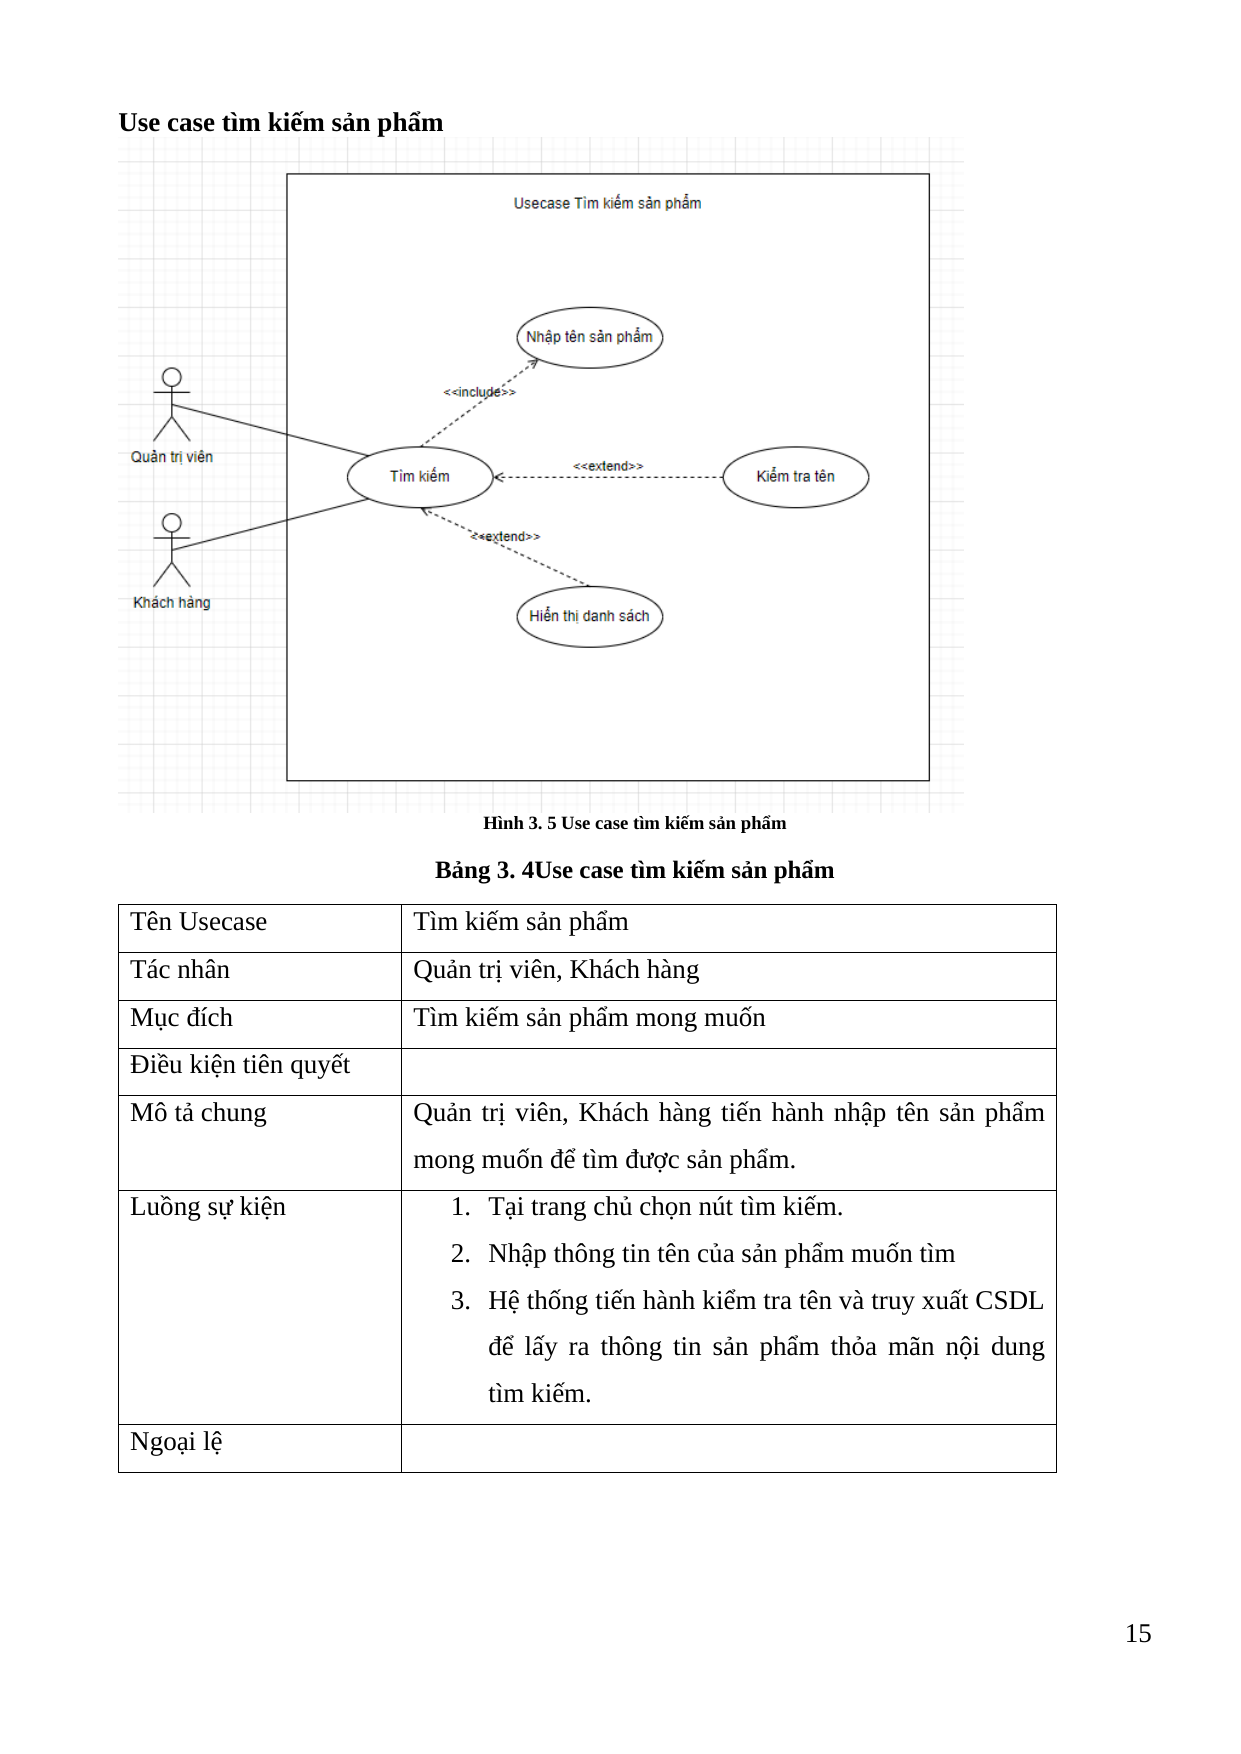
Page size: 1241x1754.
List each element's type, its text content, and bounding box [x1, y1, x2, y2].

table_cell Tìm kiếm sản phẩm mong muốn [402, 1001, 1056, 1047]
table_cell Luồng sự kiện [119, 1191, 401, 1424]
text Hình 3. 5 Use case tìm kiếm sản phẩm [118, 812, 1152, 834]
table_header Tìm kiếm sản phẩm [402, 905, 1056, 952]
table_cell [402, 1049, 1056, 1095]
table_cell Quản trị viên, Khách hàng tiến hành nhập tên sản phẩm mong muốn để tìm được sản phẩm. [402, 1096, 1056, 1189]
table_cell Điều kiện tiên quyết [119, 1049, 401, 1095]
table_cell Mô tả chung [119, 1096, 401, 1189]
text Bảng 3. 4Use case tìm kiếm sản phẩm [118, 855, 1152, 883]
table_cell [402, 1425, 1056, 1472]
table_cell Tác nhân [119, 953, 401, 1000]
table_cell Quản trị viên, Khách hàng [402, 953, 1056, 1000]
table_cell Ngoại lệ [119, 1425, 401, 1472]
table_cell Tại trang chủ chọn nút tìm kiếm. Nhập thông tin tên của sản phẩm muốn tìm Hệ thống tiến hành kiểm tra tên và truy xuất CSDL để lấy ra thông tin sản phẩm thỏa mãn nội dung tìm kiếm. [402, 1191, 1056, 1424]
picture [118, 137, 964, 813]
table_header Tên Usecase [119, 905, 401, 952]
table_cell Mục đích [119, 1001, 401, 1047]
